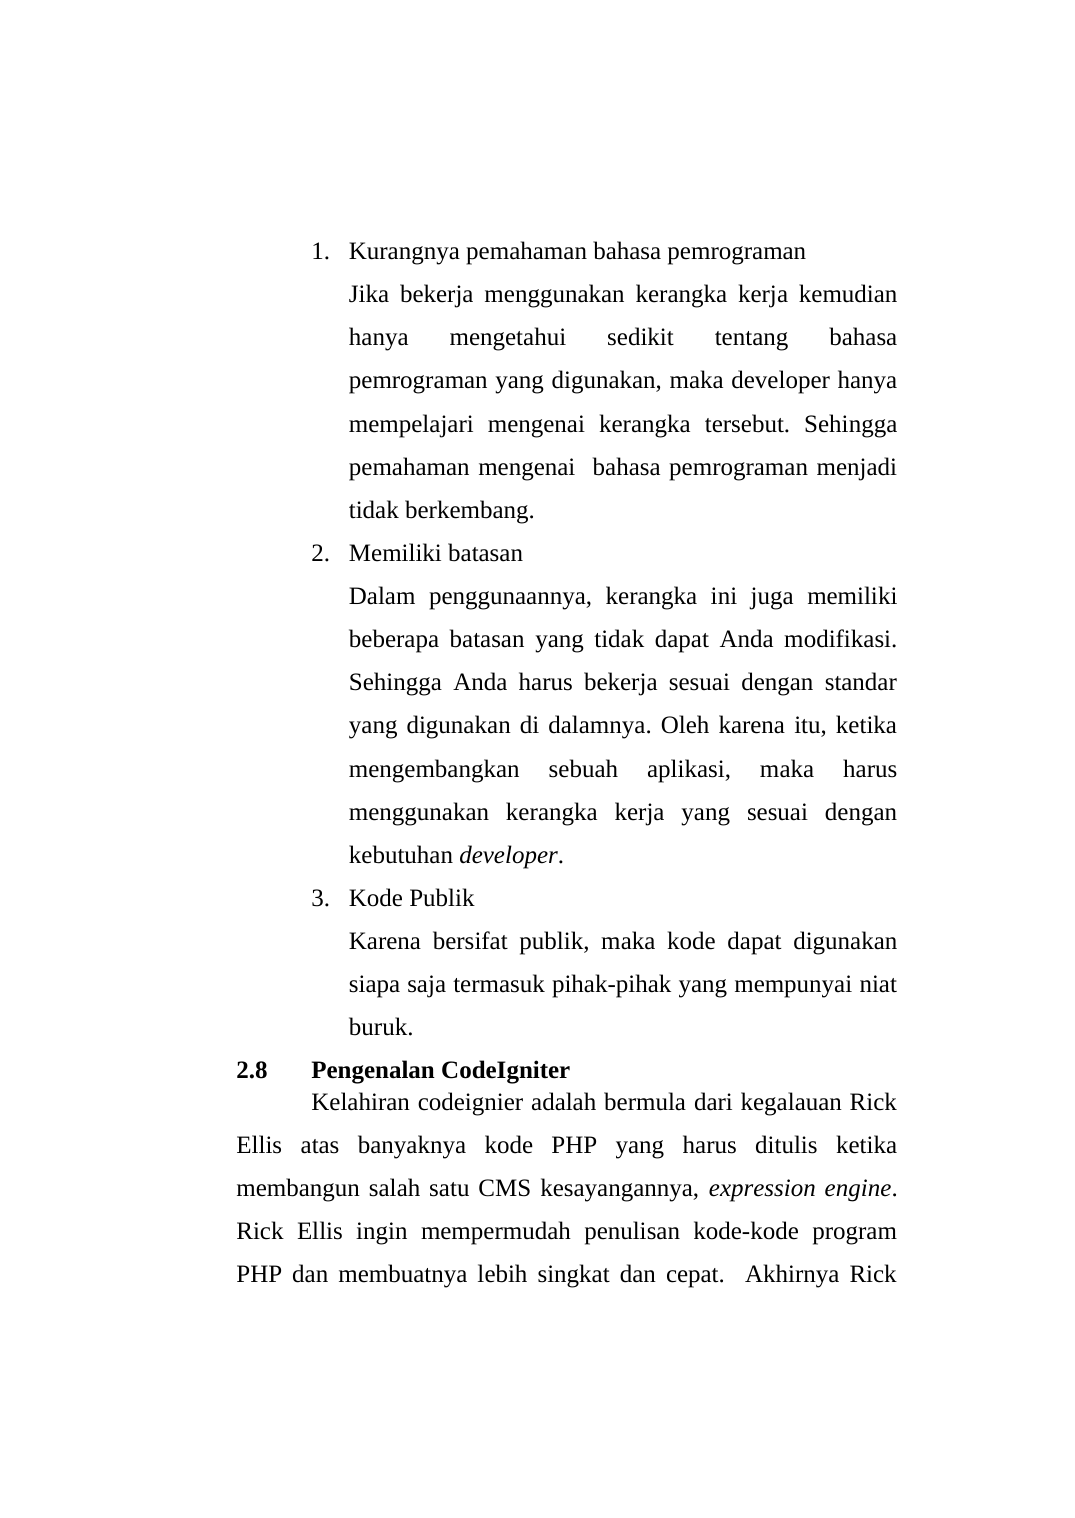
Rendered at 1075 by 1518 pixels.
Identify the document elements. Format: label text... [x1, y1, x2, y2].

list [236, 1087, 898, 1288]
list Kode Publik [311, 883, 898, 912]
list Jika bekerja menggunakan kerangka kerja kemudian hanya mengetahui sedikit tentang bahasa pemrograman yang digunakan, maka developer hanya mempelajari mengenai kerangka tersebut. Sehingga pemahaman mengenai bahasa pemrograman menjadi tidak berkembang. [349, 279, 898, 524]
list Memiliki batasan [311, 538, 898, 567]
list Karena bersifat publik, maka kode dapat digunakan siapa saja termasuk pihak-pihak yang mempunyai niat buruk. [349, 926, 898, 1041]
list Dalam penggunaannya, kerangka ini juga memiliki beberapa batasan yang tidak dapat Anda modifikasi. Sehingga Anda harus bekerja sesuai dengan standar yang digunakan di dalamnya. Oleh karena itu, ketika mengembangkan sebuah aplikasi, maka harus menggunakan kerangka kerja yang sesuai dengan kebutuhan developer. [349, 581, 898, 869]
list Kurangnya pemahaman bahasa pemrograman [311, 236, 898, 265]
list Pengenalan CodeIgniter [236, 1056, 898, 1084]
